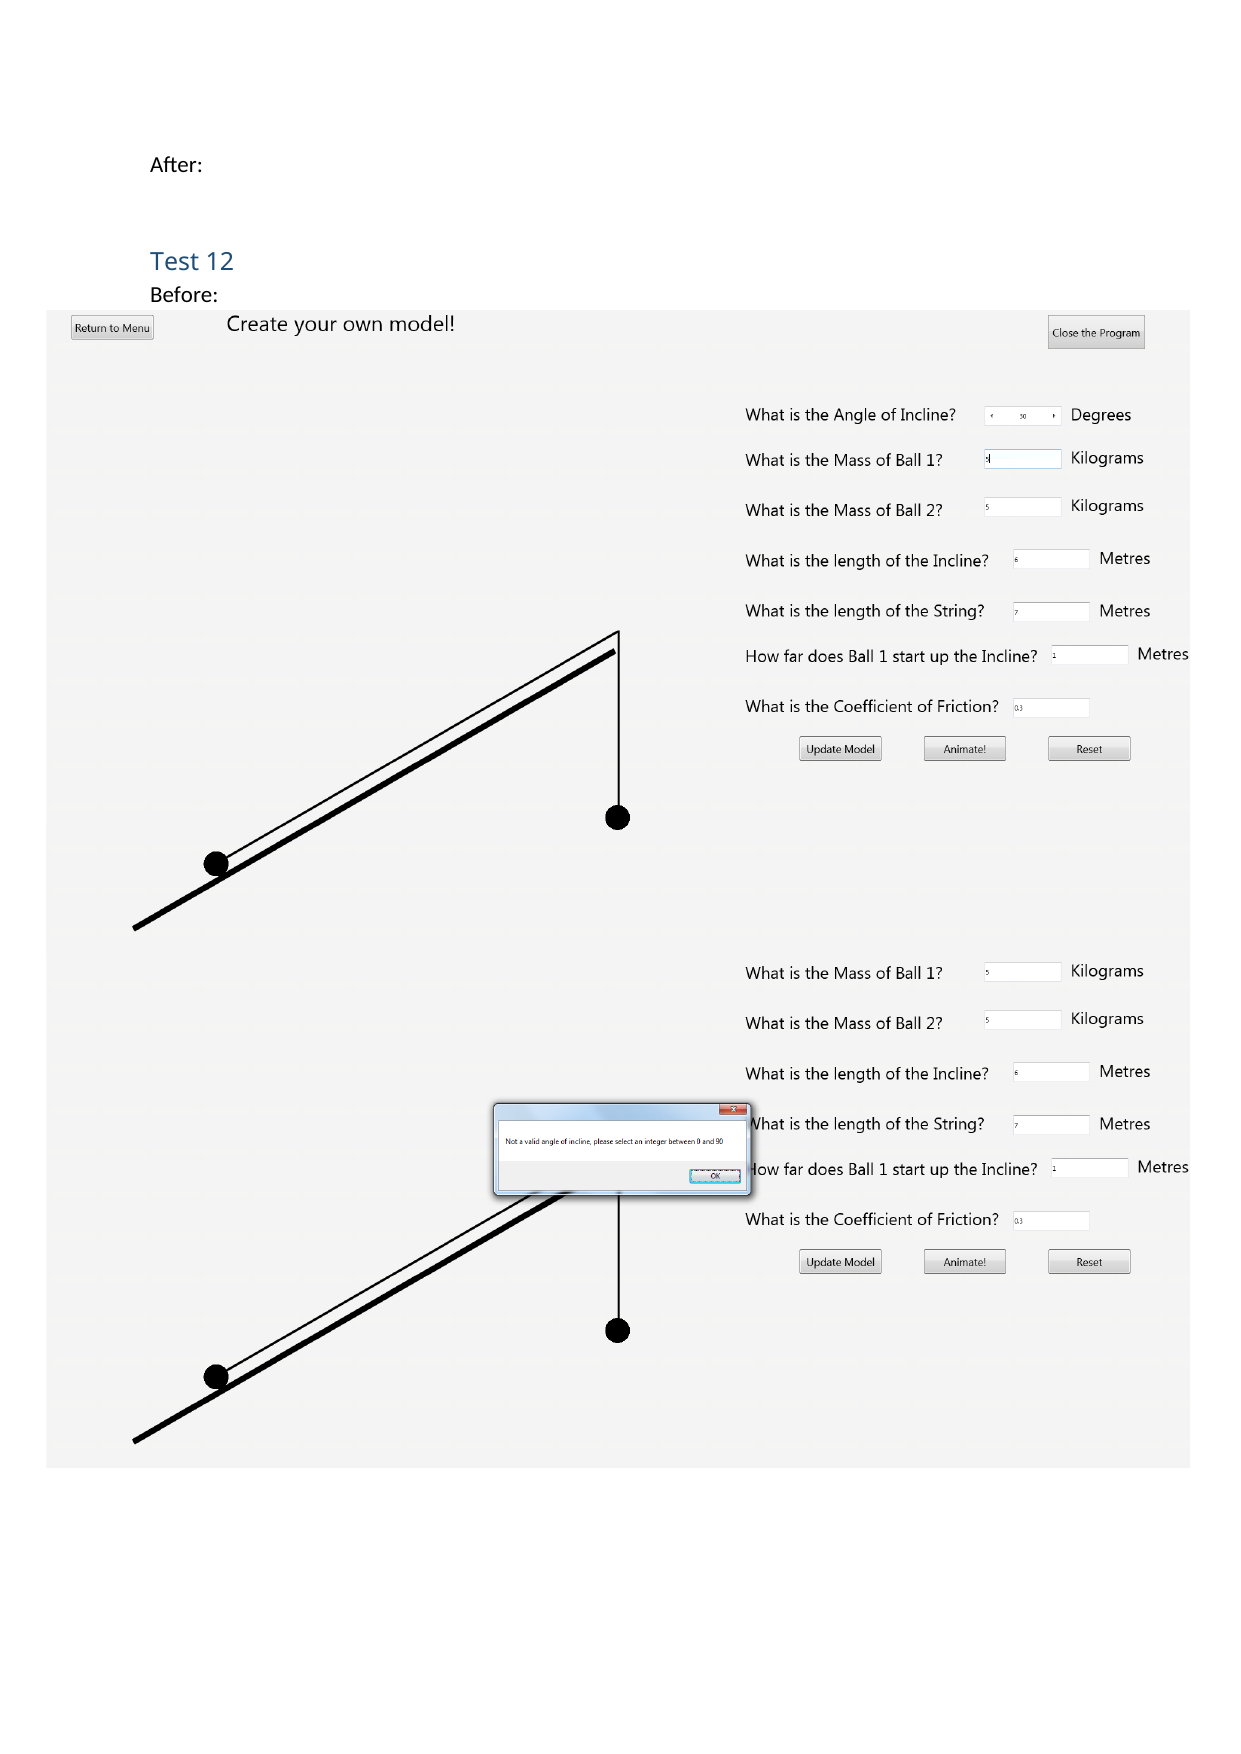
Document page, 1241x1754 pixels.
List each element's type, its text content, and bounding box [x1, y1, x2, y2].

text After: [150, 150, 1090, 178]
picture [46, 310, 1190, 1467]
text Before: [150, 281, 1090, 308]
subtitle Test 12 [150, 244, 1090, 278]
